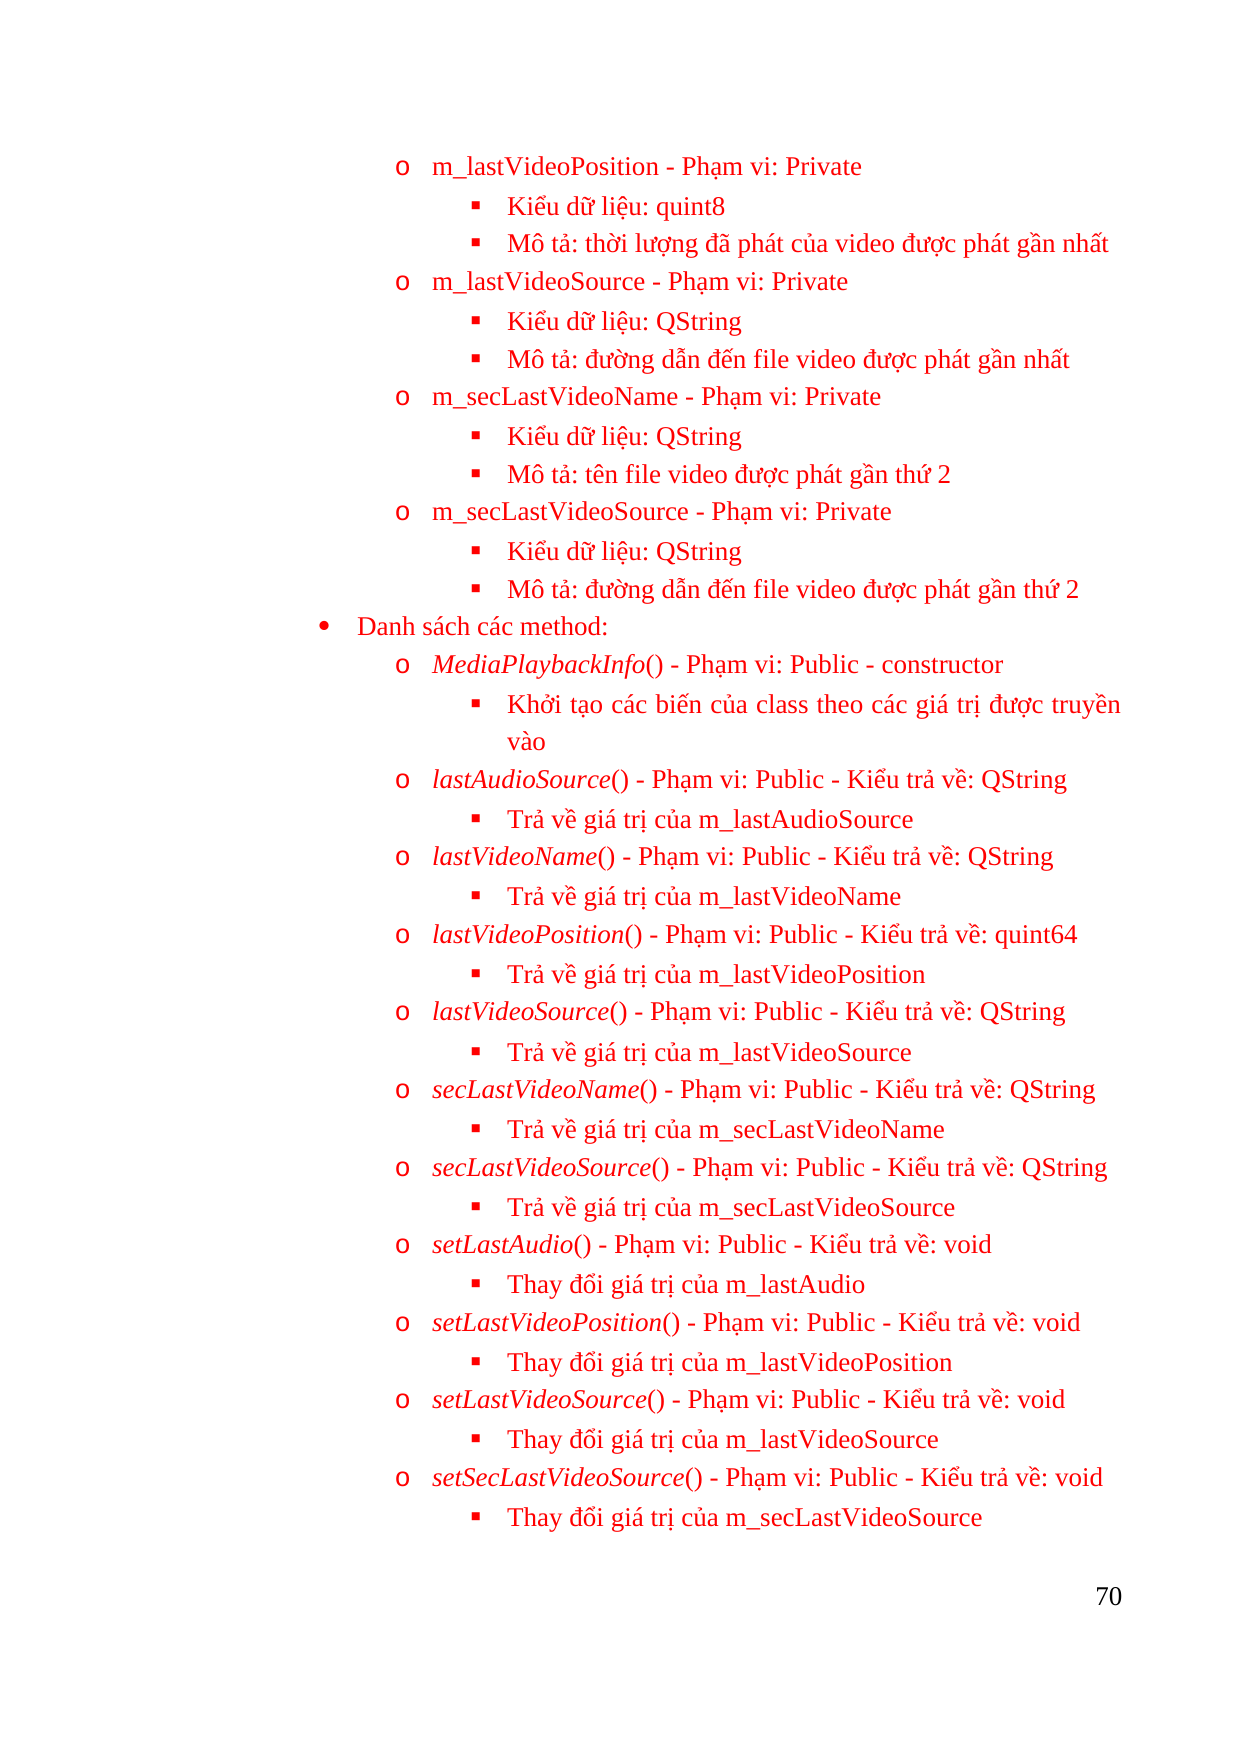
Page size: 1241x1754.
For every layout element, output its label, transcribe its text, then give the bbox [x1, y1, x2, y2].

list secLastVideoName() - Phạm vi: Public - Kiểu trả về: QString [394, 1073, 1122, 1107]
list Trả về giá trị của m_lastVideoSource [469, 1036, 1122, 1067]
list secLastVideoSource() - Phạm vi: Public - Kiểu trả về: QString [394, 1151, 1122, 1184]
list Thay đổi giá trị của m_secLastVideoSource [469, 1501, 1122, 1532]
list setLastAudio() - Phạm vi: Public - Kiểu trả về: void [394, 1228, 1122, 1262]
list m_lastVideoSource - Phạm vi: Private [394, 265, 1122, 298]
list Mô tả: tên file video được phát gần thứ 2 [469, 458, 1122, 489]
list setLastVideoPosition() - Phạm vi: Public - Kiểu trả về: void [394, 1306, 1122, 1339]
list m_secLastVideoName - Phạm vi: Private [394, 380, 1122, 414]
list Trả về giá trị của m_secLastVideoSource [469, 1191, 1122, 1222]
list lastAudioSource() - Phạm vi: Public - Kiểu trả về: QString [394, 763, 1122, 796]
list setLastVideoSource() - Phạm vi: Public - Kiểu trả về: void [394, 1383, 1122, 1417]
list Mô tả: thời lượng đã phát của video được phát gần nhất [469, 228, 1122, 259]
list Thay đổi giá trị của m_lastVideoPosition [469, 1346, 1122, 1377]
list Mô tả: đường dẫn đến file video được phát gần nhất [469, 343, 1122, 374]
list Kiểu dữ liệu: quint8 [469, 190, 1122, 221]
list Khởi tạo các biến của class theo các giá trị được truyền vào [469, 688, 1122, 757]
list Kiểu dữ liệu: QString [469, 305, 1122, 336]
list Kiểu dữ liệu: QString [469, 420, 1122, 452]
list setSecLastVideoSource() - Phạm vi: Public - Kiểu trả về: void [394, 1461, 1122, 1494]
list Mô tả: đường dẫn đến file video được phát gần thứ 2 [469, 573, 1122, 604]
list Thay đổi giá trị của m_lastVideoSource [469, 1424, 1122, 1455]
list Trả về giá trị của m_lastVideoPosition [469, 958, 1122, 989]
list Thay đổi giá trị của m_lastAudio [469, 1268, 1122, 1300]
list Kiểu dữ liệu: QString [469, 535, 1122, 567]
list lastVideoSource() - Phạm vi: Public - Kiểu trả về: QString [394, 996, 1122, 1029]
list MediaPlaybackInfo() - Phạm vi: Public - constructor [394, 648, 1122, 681]
list Danh sách các method: [319, 610, 1122, 642]
list lastVideoPosition() - Phạm vi: Public - Kiểu trả về: quint64 [394, 918, 1122, 951]
list lastVideoName() - Phạm vi: Public - Kiểu trả về: QString [394, 840, 1122, 874]
list m_secLastVideoSource - Phạm vi: Private [394, 495, 1122, 529]
list m_lastVideoPosition - Phạm vi: Private [394, 150, 1122, 183]
list Trả về giá trị của m_secLastVideoName [469, 1113, 1122, 1144]
list Trả về giá trị của m_lastAudioSource [469, 803, 1122, 834]
list Trả về giá trị của m_lastVideoName [469, 880, 1122, 912]
